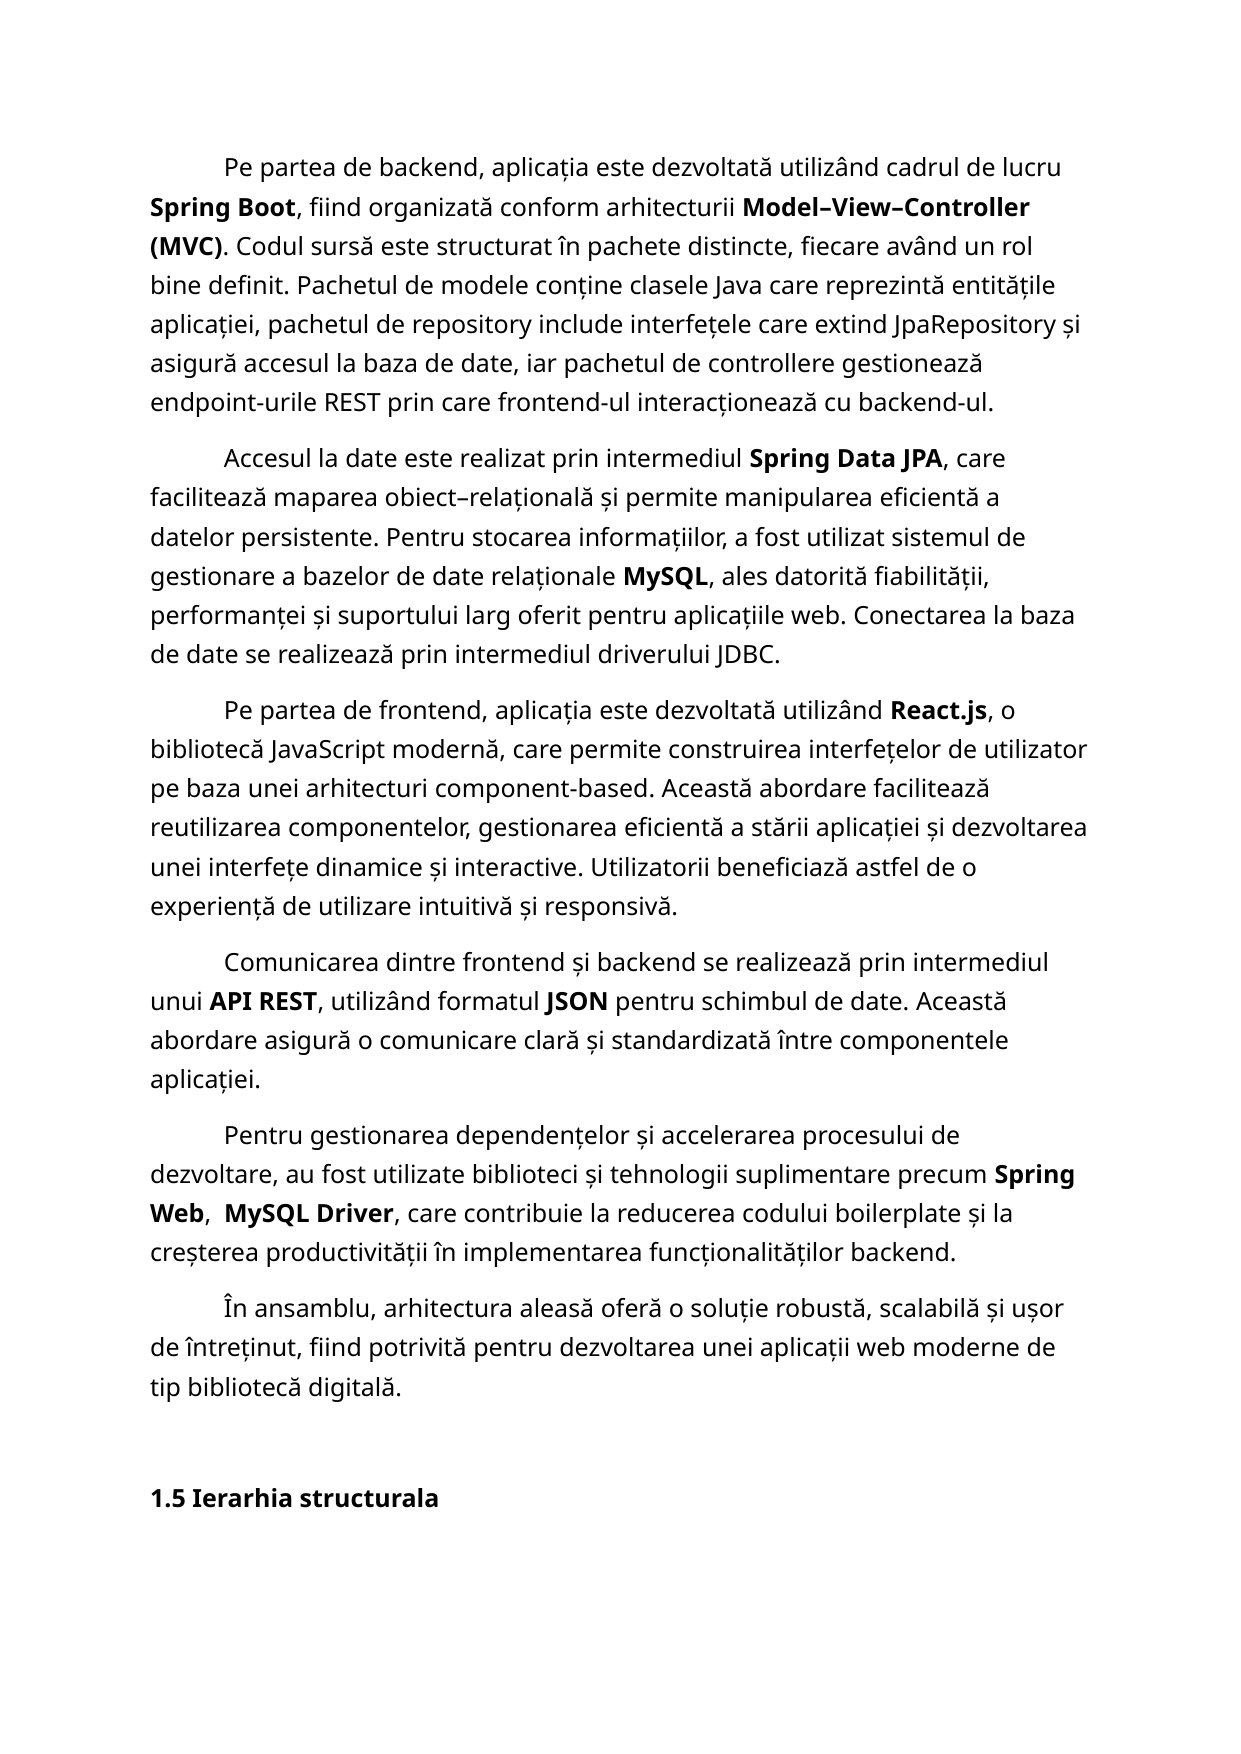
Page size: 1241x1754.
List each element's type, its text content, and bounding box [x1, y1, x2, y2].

text În ansamblu, arhitectura aleasă oferă o soluție robustă, scalabilă și ușor de întreținut, fiind potrivită pentru dezvoltarea unei aplicații web moderne de tip bibliotecă digitală. [150, 1291, 1090, 1403]
text Pe partea de frontend, aplicația este dezvoltată utilizând React.js, o bibliotecă JavaScript modernă, care permite construirea interfețelor de utilizator pe baza unei arhitecturi component-based. Această abordare facilitează reutilizarea componentelor, gestionarea eficientă a stării aplicației și dezvoltarea unei interfețe dinamice și interactive. Utilizatorii beneficiază astfel de o experiență de utilizare intuitivă și responsivă. [150, 692, 1090, 922]
text Pe partea de backend, aplicația este dezvoltată utilizând cadrul de lucru Spring Boot, fiind organizată conform arhitecturii Model–View–Controller (MVC). Codul sursă este structurat în pachete distincte, fiecare având un rol bine definit. Pachetul de modele conține clasele Java care reprezintă entitățile aplicației, pachetul de repository include interfețele care extind JpaRepository și asigură accesul la baza de date, iar pachetul de controllere gestionează endpoint-urile REST prin care frontend-ul interacționează cu backend-ul. [150, 150, 1090, 419]
text Accesul la date este realizat prin intermediul Spring Data JPA, care facilitează maparea obiect–relațională și permite manipularea eficientă a datelor persistente. Pentru stocarea informațiilor, a fost utilizat sistemul de gestionare a bazelor de date relaționale MySQL, ales datorită fiabilității, performanței și suportului larg oferit pentru aplicațiile web. Conectarea la baza de date se realizează prin intermediul driverului JDBC. [150, 441, 1090, 671]
text Pentru gestionarea dependențelor și accelerarea procesului de dezvoltare, au fost utilizate biblioteci și tehnologii suplimentare precum Spring Web, MySQL Driver, care contribuie la reducerea codului boilerplate și la creșterea productivității în implementarea funcționalităților backend. [150, 1117, 1090, 1269]
text Comunicarea dintre frontend și backend se realizează prin intermediul unui API REST, utilizând formatul JSON pentru schimbul de date. Această abordare asigură o comunicare clară și standardizată între componentele aplicației. [150, 944, 1090, 1096]
text 1.5 Ierarhia structurala [150, 1481, 1090, 1515]
